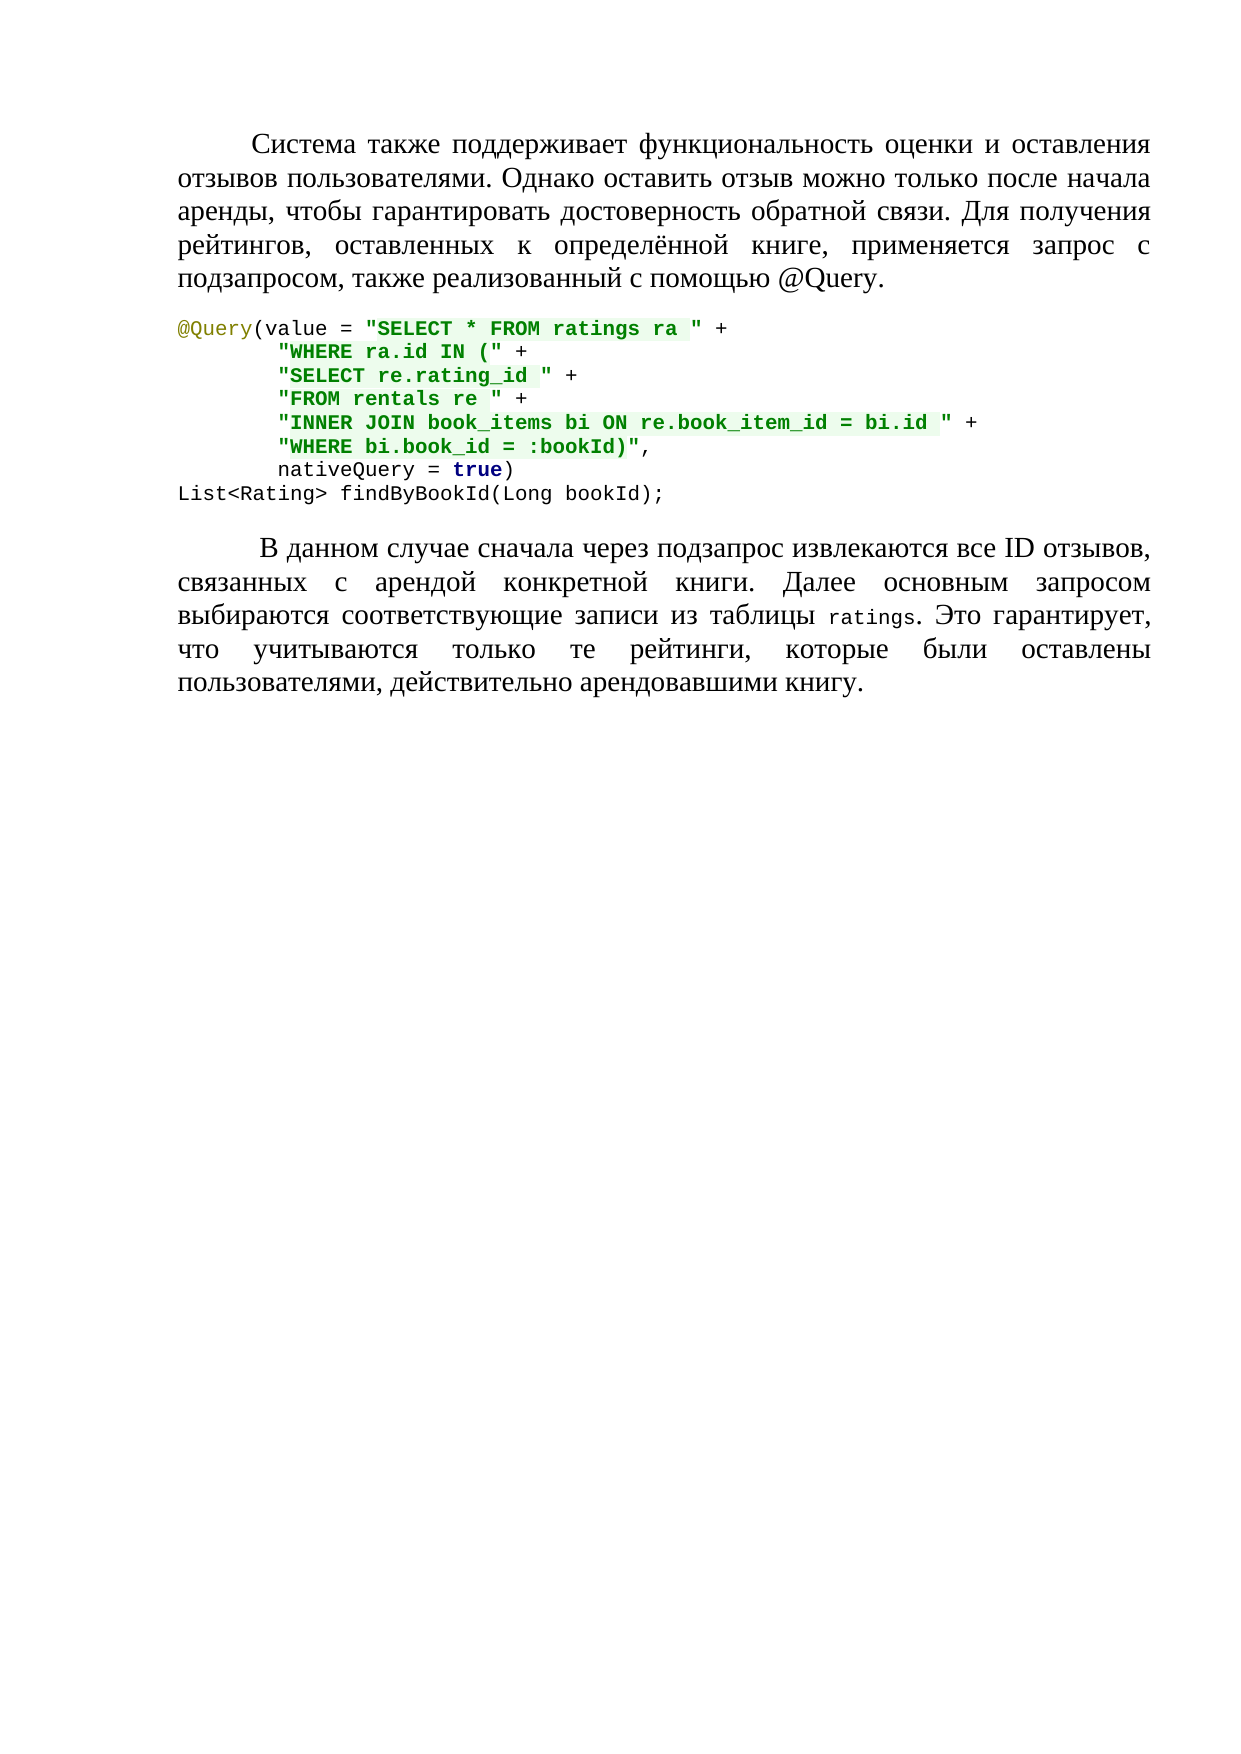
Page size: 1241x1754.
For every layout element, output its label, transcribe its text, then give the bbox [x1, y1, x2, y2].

text Система также поддерживает функциональность оценки и оставления отзывов пользователями. Однако оставить отзыв можно только после начала аренды, чтобы гарантировать достоверность обратной связи. Для получения рейтингов, оставленных к определённой книге, применяется запрос с подзапросом, также реализованный с помощью @Query. [177, 126, 1152, 294]
text @Query(value = "SELECT * FROM ratings ra " + "WHERE ra.id IN (" + "SELECT re.rating_id " + "FROM rentals re " + "INNER JOIN book_items bi ON re.book_item_id = bi.id " + "WHERE bi.book_id = :bookId)", nativeQuery = true) List<Rating> findByBookId(Long bookId); [177, 294, 1152, 507]
text В данном случае сначала через подзапрос извлекаются все ID отзывов, связанных с арендой конкретной книги. Далее основным запросом выбираются соответствующие записи из таблицы ratings. Это гарантирует, что учитываются только те рейтинги, которые были оставлены пользователями, действительно арендовавшими книгу. [177, 530, 1152, 698]
